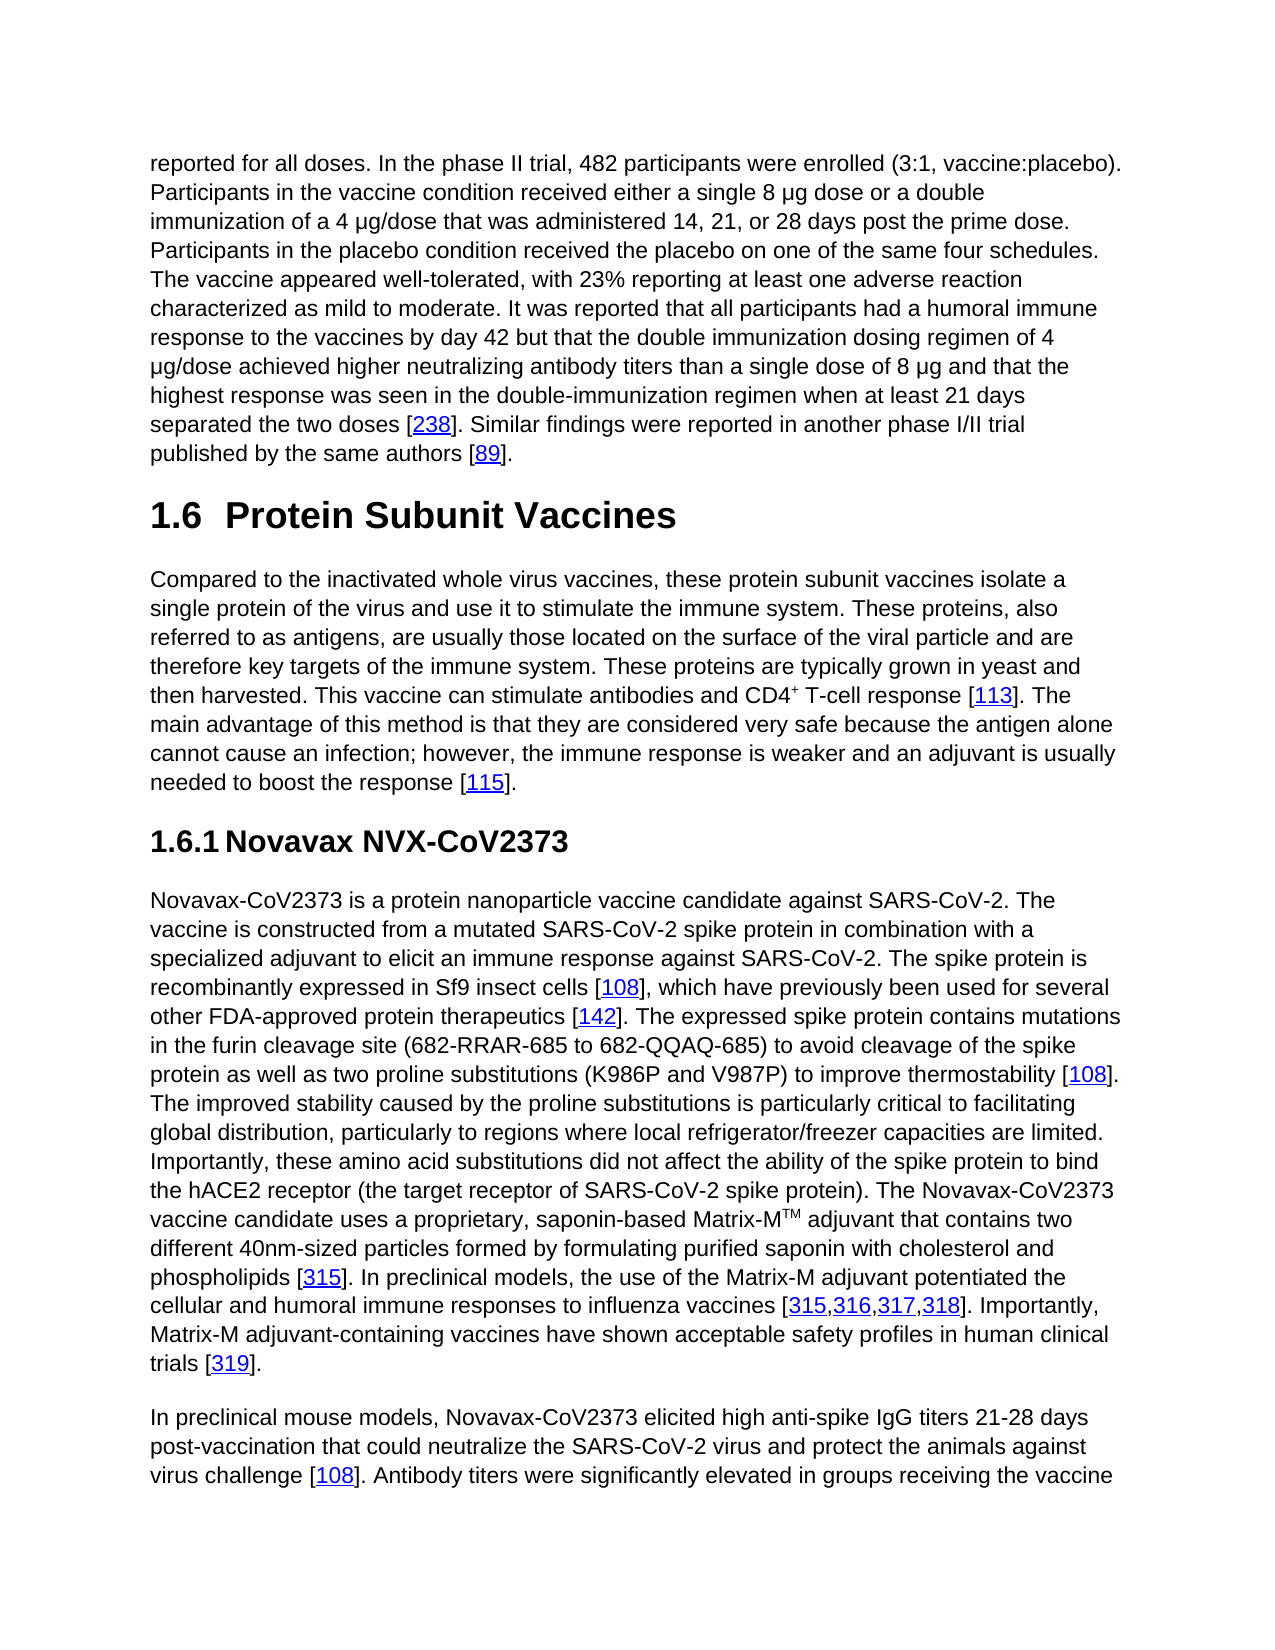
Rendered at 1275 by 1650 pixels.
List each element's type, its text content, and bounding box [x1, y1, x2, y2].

text Compared to the inactivated whole virus vaccines, these protein subunit vaccines isolate a single protein of the virus and use it to stimulate the immune system. These proteins, also referred to as antigens, are usually those located on the surface of the viral particle and are therefore key targets of the immune system. These proteins are typically grown in yeast and then harvested. This vaccine can stimulate antibodies and CD4+ T-cell response [113]. The main advantage of this method is that they are considered very safe because the antigen alone cannot cause an infection; however, the immune response is weaker and an adjuvant is usually needed to boost the response [115]. [150, 566, 1125, 795]
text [150, 1404, 1125, 1489]
subtitle 1.6.1 Novavax NVX-CoV2373 [150, 823, 1125, 858]
text Novavax-CoV2373 is a protein nanoparticle vaccine candidate against SARS-CoV-2. The vaccine is constructed from a mutated SARS-CoV-2 spike protein in combination with a specialized adjuvant to elicit an immune response against SARS-CoV-2. The spike protein is recombinantly expressed in Sf9 insect cells [108], which have previously been used for several other FDA-approved protein therapeutics [142]. The expressed spike protein contains mutations in the furin cleavage site (682-RRAR-685 to 682-QQAQ-685) to avoid cleavage of the spike protein as well as two proline substitutions (K986P and V987P) to improve thermostability [108]. The improved stability caused by the proline substitutions is particularly critical to facilitating global distribution, particularly to regions where local refrigerator/freezer capacities are limited. Importantly, these amino acid substitutions did not affect the ability of the spike protein to bind the hACE2 receptor (the target receptor of SARS-CoV-2 spike protein). The Novavax-CoV2373 vaccine candidate uses a proprietary, saponin-based Matrix-MTM adjuvant that contains two different 40nm-sized particles formed by formulating purified saponin with cholesterol and phospholipids [315]. In preclinical models, the use of the Matrix-M adjuvant potentiated the cellular and humoral immune responses to influenza vaccines [315,316,317,318]. Importantly, Matrix-M adjuvant-containing vaccines have shown acceptable safety profiles in human clinical trials [319]. [150, 887, 1125, 1377]
subtitle 1.6 Protein Subunit Vaccines [150, 493, 1125, 537]
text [150, 150, 1125, 466]
